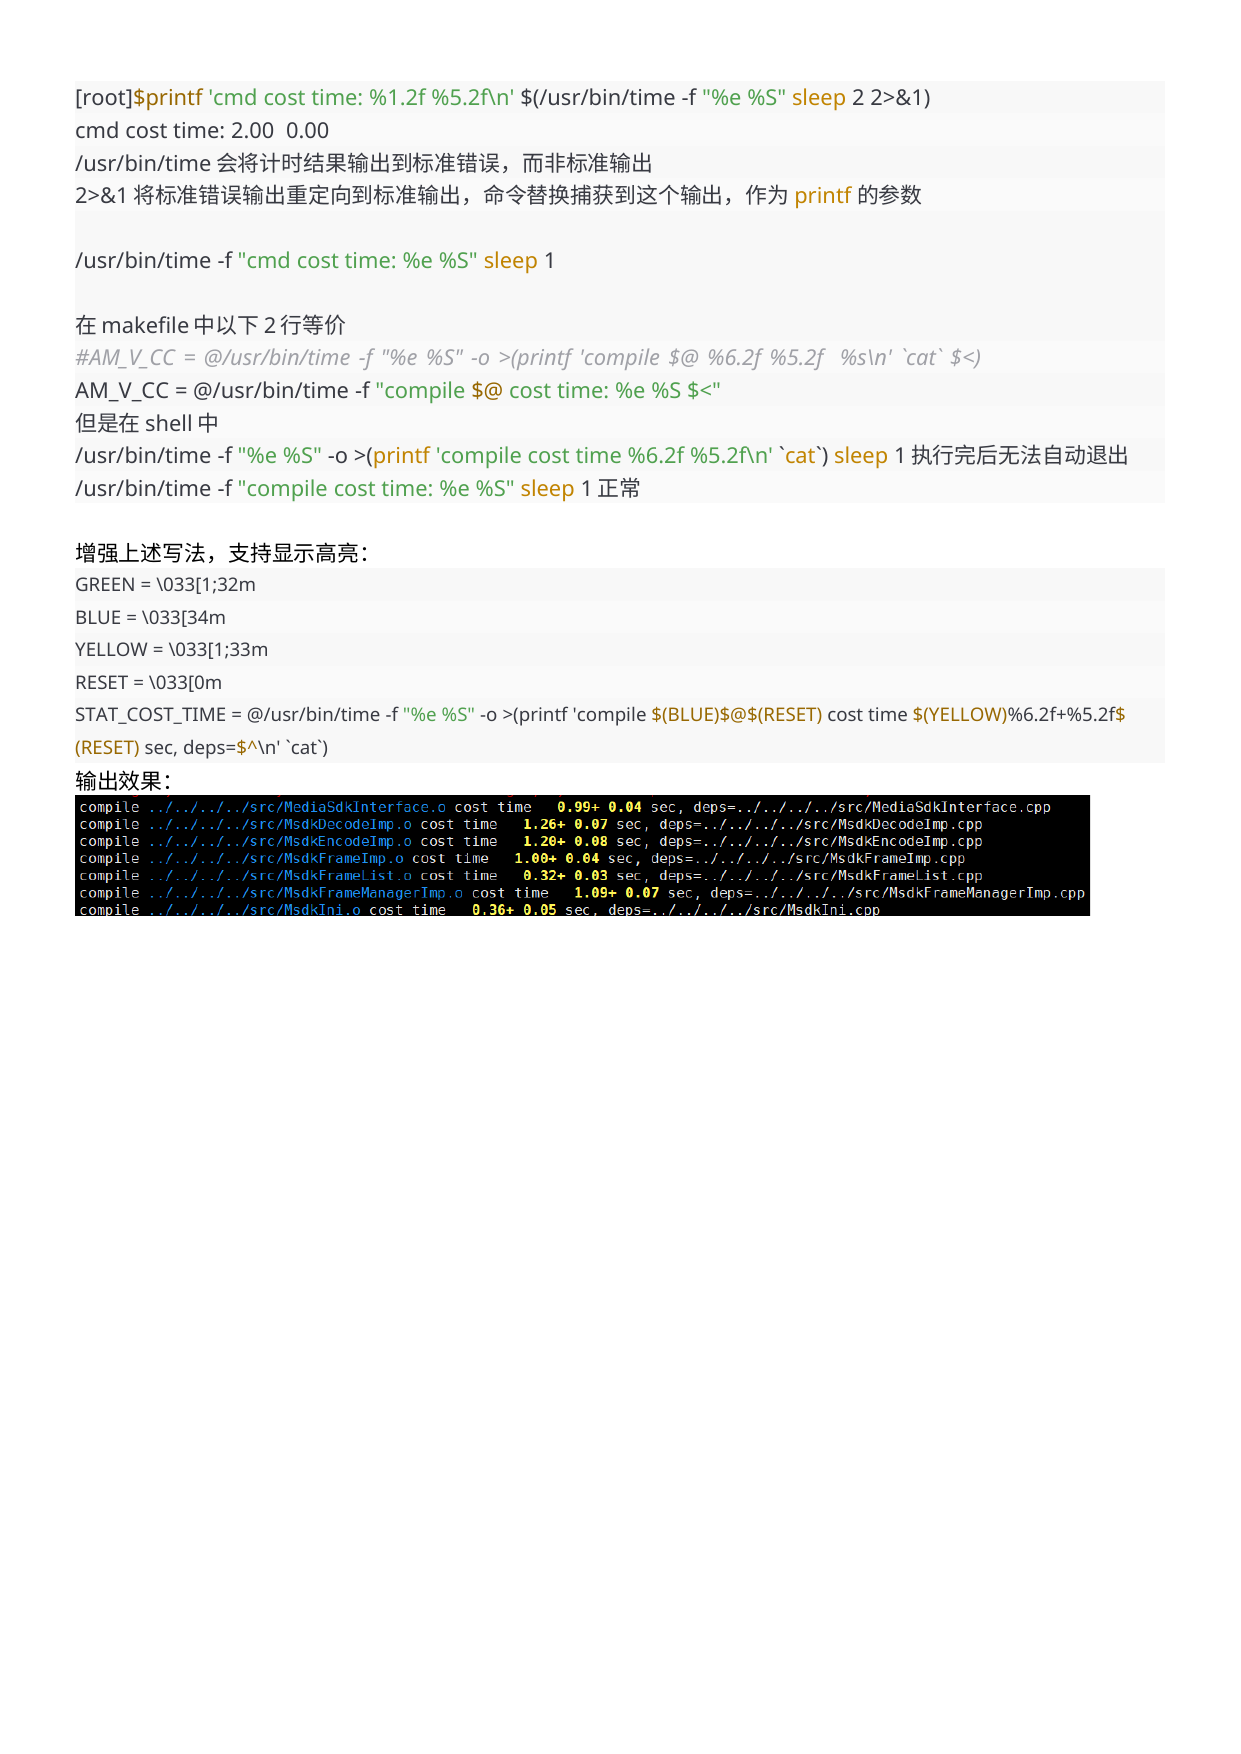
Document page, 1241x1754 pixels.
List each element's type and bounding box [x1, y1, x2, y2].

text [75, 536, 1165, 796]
picture [75, 795, 1091, 916]
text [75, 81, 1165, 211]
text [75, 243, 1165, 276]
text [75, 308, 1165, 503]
